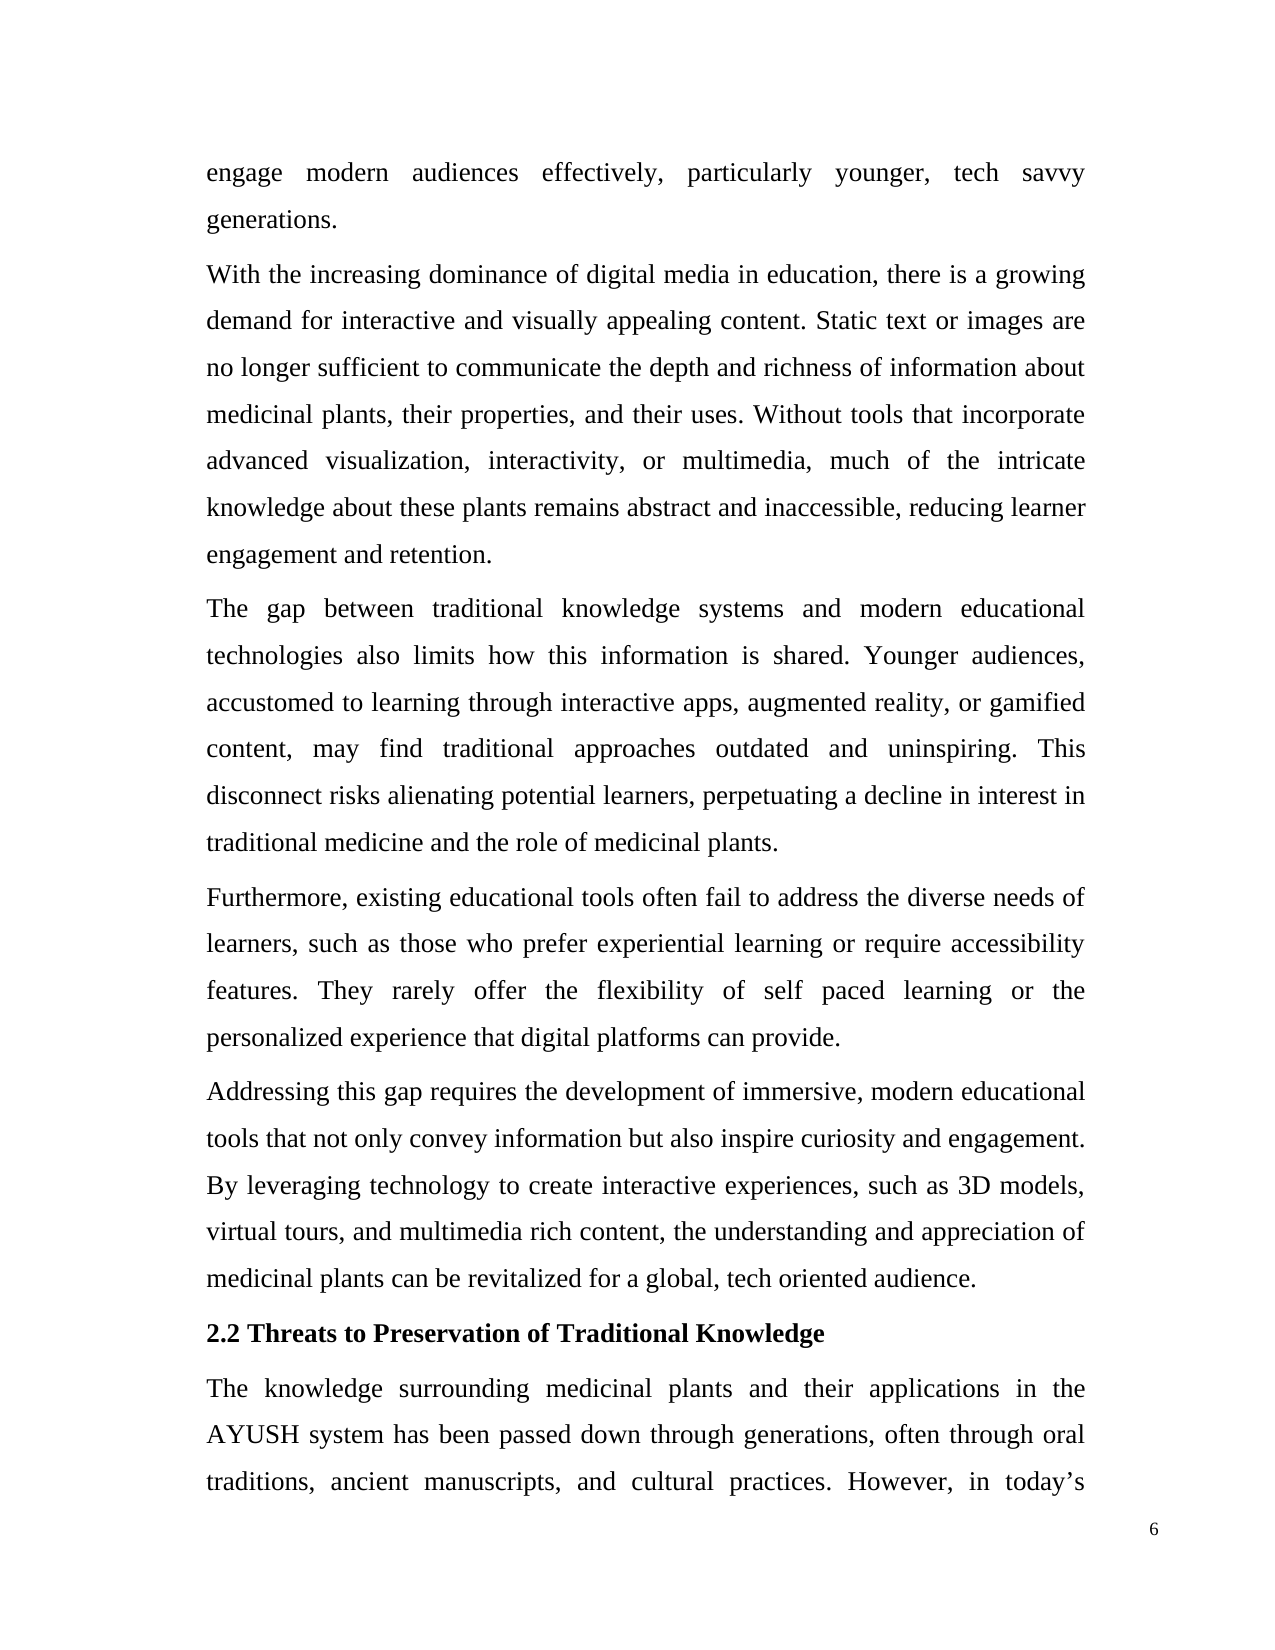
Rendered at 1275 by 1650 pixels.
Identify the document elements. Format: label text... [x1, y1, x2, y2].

text 2.2 Threats to Preservation of Traditional Knowledge [206, 1317, 1086, 1348]
text Addressing this gap requires the development of immersive, modern educational tools that not only convey information but also inspire curiosity and engagement. By leveraging technology to create interactive experiences, such as 3D models, virtual tours, and multimedia rich content, the understanding and appreciation of medicinal plants can be revitalized for a global, tech oriented audience. [206, 1075, 1086, 1293]
text With the increasing dominance of digital media in education, there is a growing demand for interactive and visually appealing content. Static text or images are no longer sufficient to communicate the depth and richness of information about medicinal plants, their properties, and their uses. Without tools that incorporate advanced visualization, interactivity, or multimedia, much of the intricate knowledge about these plants remains abstract and inaccessible, reducing learner engagement and retention. [206, 258, 1086, 569]
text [206, 156, 1086, 234]
text The gap between traditional knowledge systems and modern educational technologies also limits how this information is shared. Younger audiences, accustomed to learning through interactive apps, augmented reality, or gamified content, may find traditional approaches outdated and uninspiring. This disconnect risks alienating potential learners, perpetuating a decline in interest in traditional medicine and the role of medicinal plants. [206, 592, 1086, 857]
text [206, 1372, 1086, 1496]
text Furthermore, existing educational tools often fail to address the diverse needs of learners, such as those who prefer experiential learning or require accessibility features. They rarely offer the flexibility of self paced learning or the personalized experience that digital platforms can provide. [206, 881, 1086, 1052]
